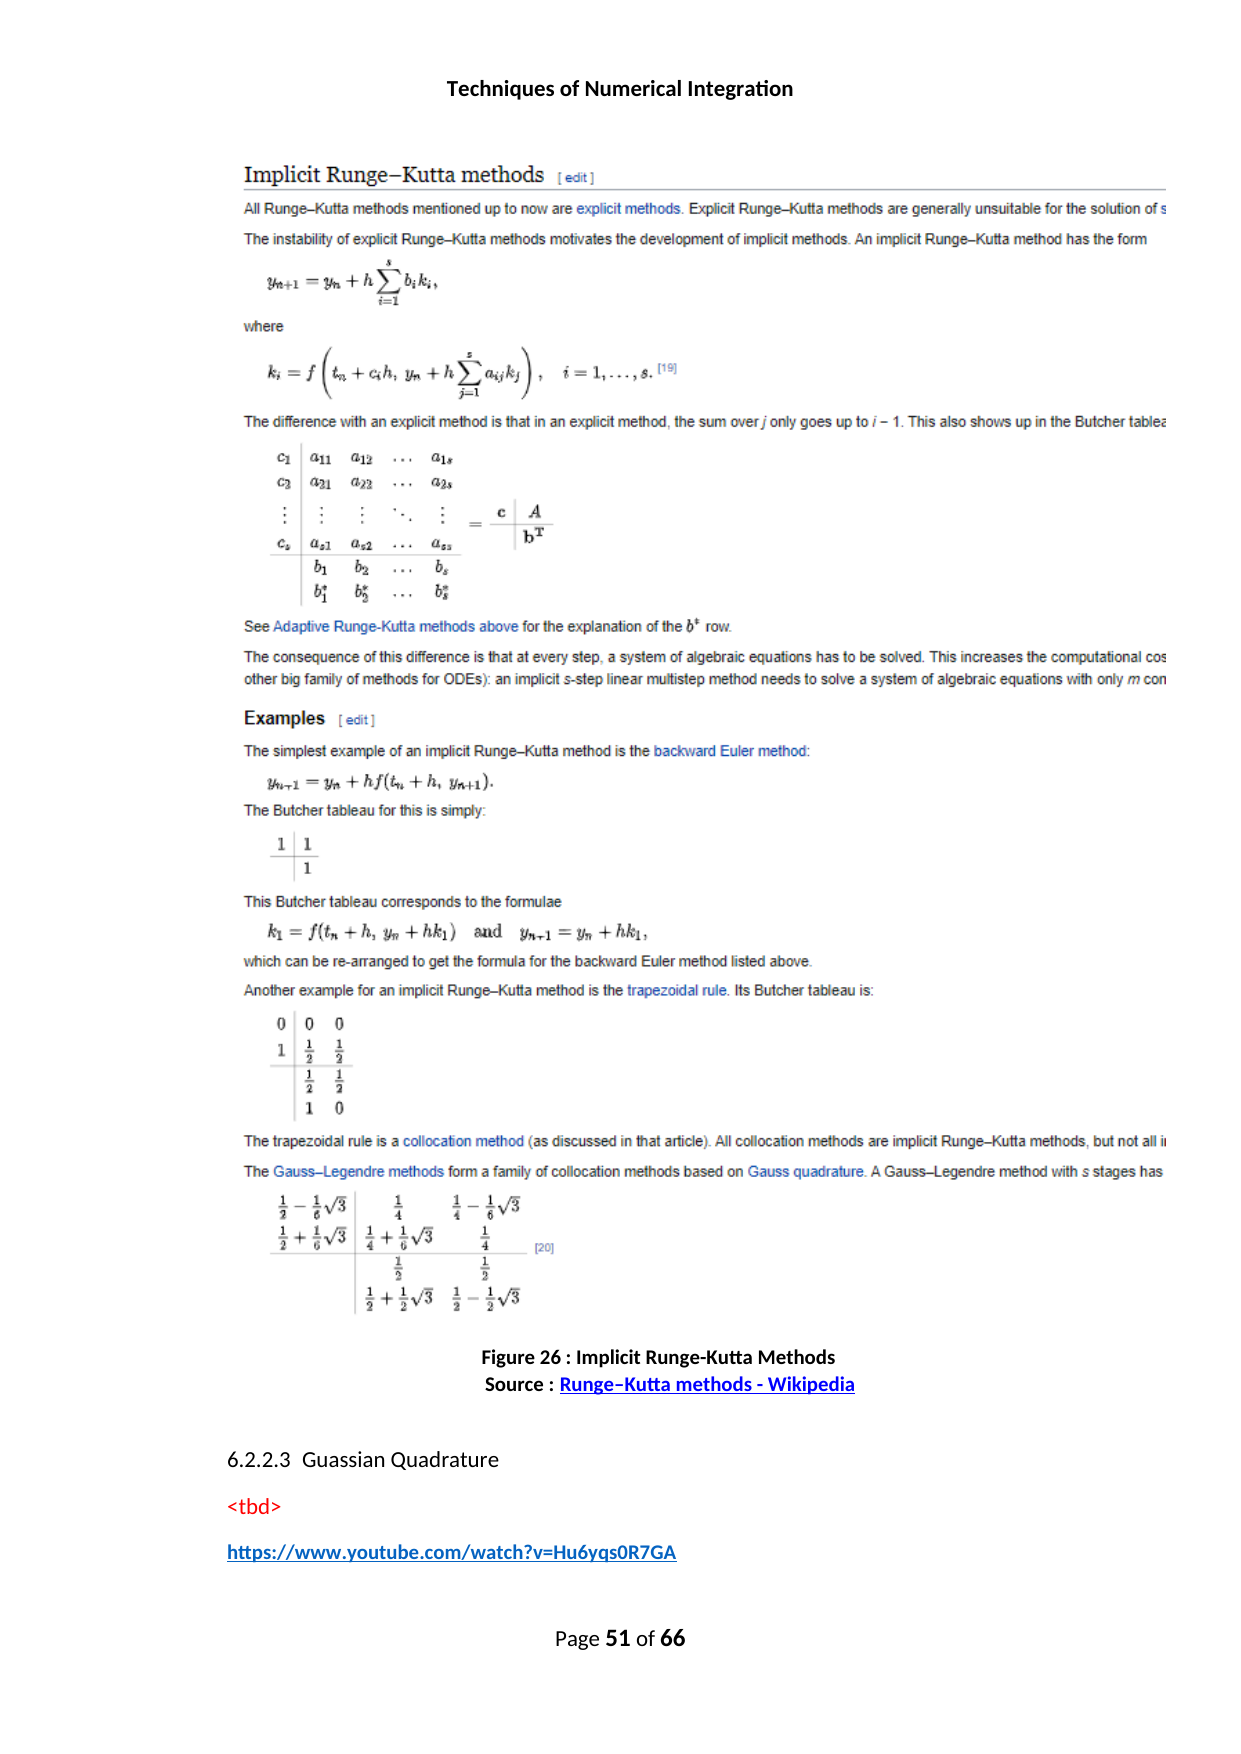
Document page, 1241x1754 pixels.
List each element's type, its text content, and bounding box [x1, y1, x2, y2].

text https://www.youtube.com/watch?v=Hu6yqs0R7GA [227, 1539, 1090, 1565]
text <tbd> [227, 1492, 1090, 1520]
text Figure 26 : Implicit Runge-Kutta Methods [227, 1344, 1090, 1369]
text Source : Runge–Kutta methods - Wikipedia [227, 1371, 1090, 1397]
picture [226, 150, 1166, 1325]
subtitle Guassian Quadrature [227, 1446, 1090, 1473]
